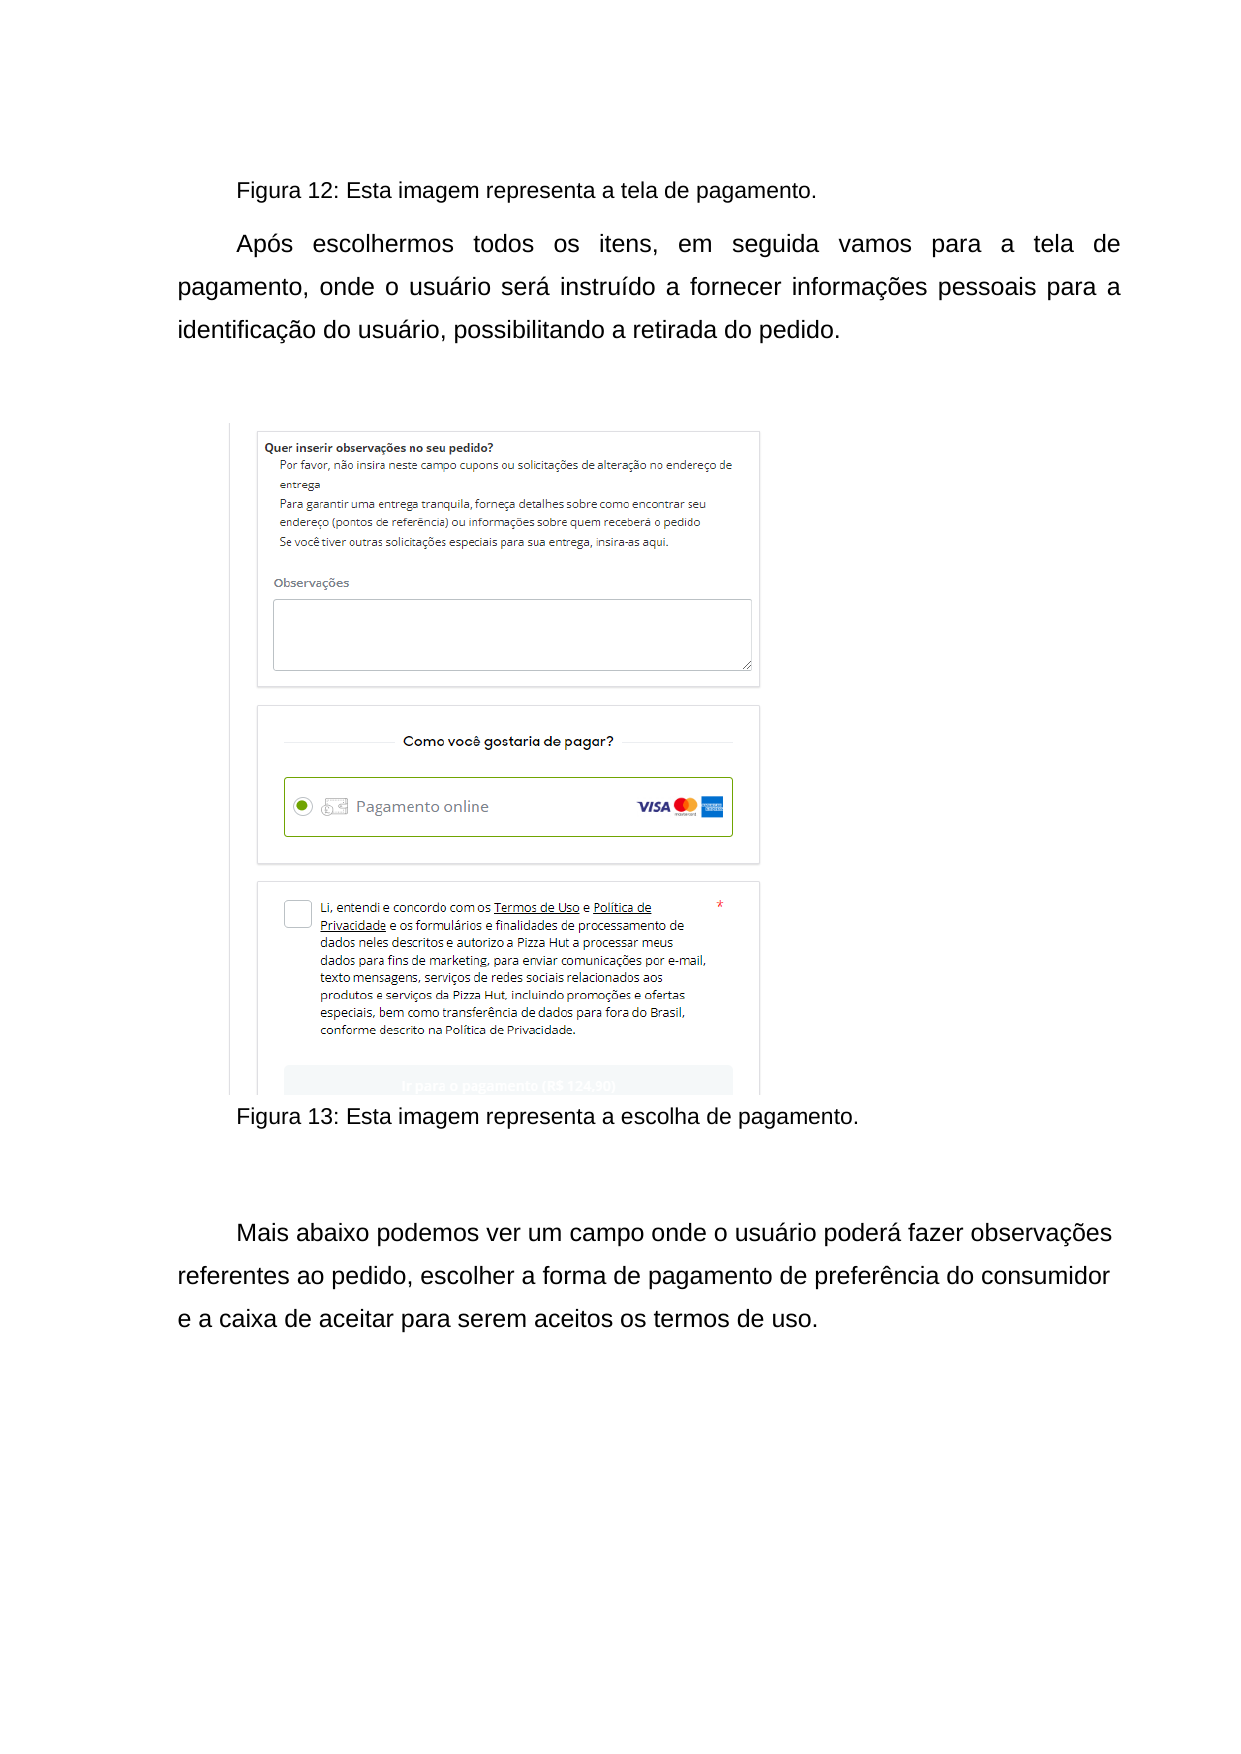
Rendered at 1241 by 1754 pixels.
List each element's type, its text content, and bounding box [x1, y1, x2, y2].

text Figura 12: Esta imagem representa a tela de pagamento. [177, 177, 1122, 203]
text Após escolhermos todos os itens, em seguida vamos para a tela de pagamento, onde o usuário será instruído a fornecer informações pessoais para a identificação do usuário, possibilitando a retirada do pedido. [177, 229, 1122, 344]
picture [228, 423, 782, 1095]
text Figura 13: Esta imagem representa a escolha de pagamento. [177, 1103, 1122, 1129]
text Mais abaixo podemos ver um campo onde o usuário poderá fazer observações referentes ao pedido, escolher a forma de pagamento de preferência do consumidor e a caixa de aceitar para serem aceitos os termos de uso. [177, 1218, 1122, 1333]
